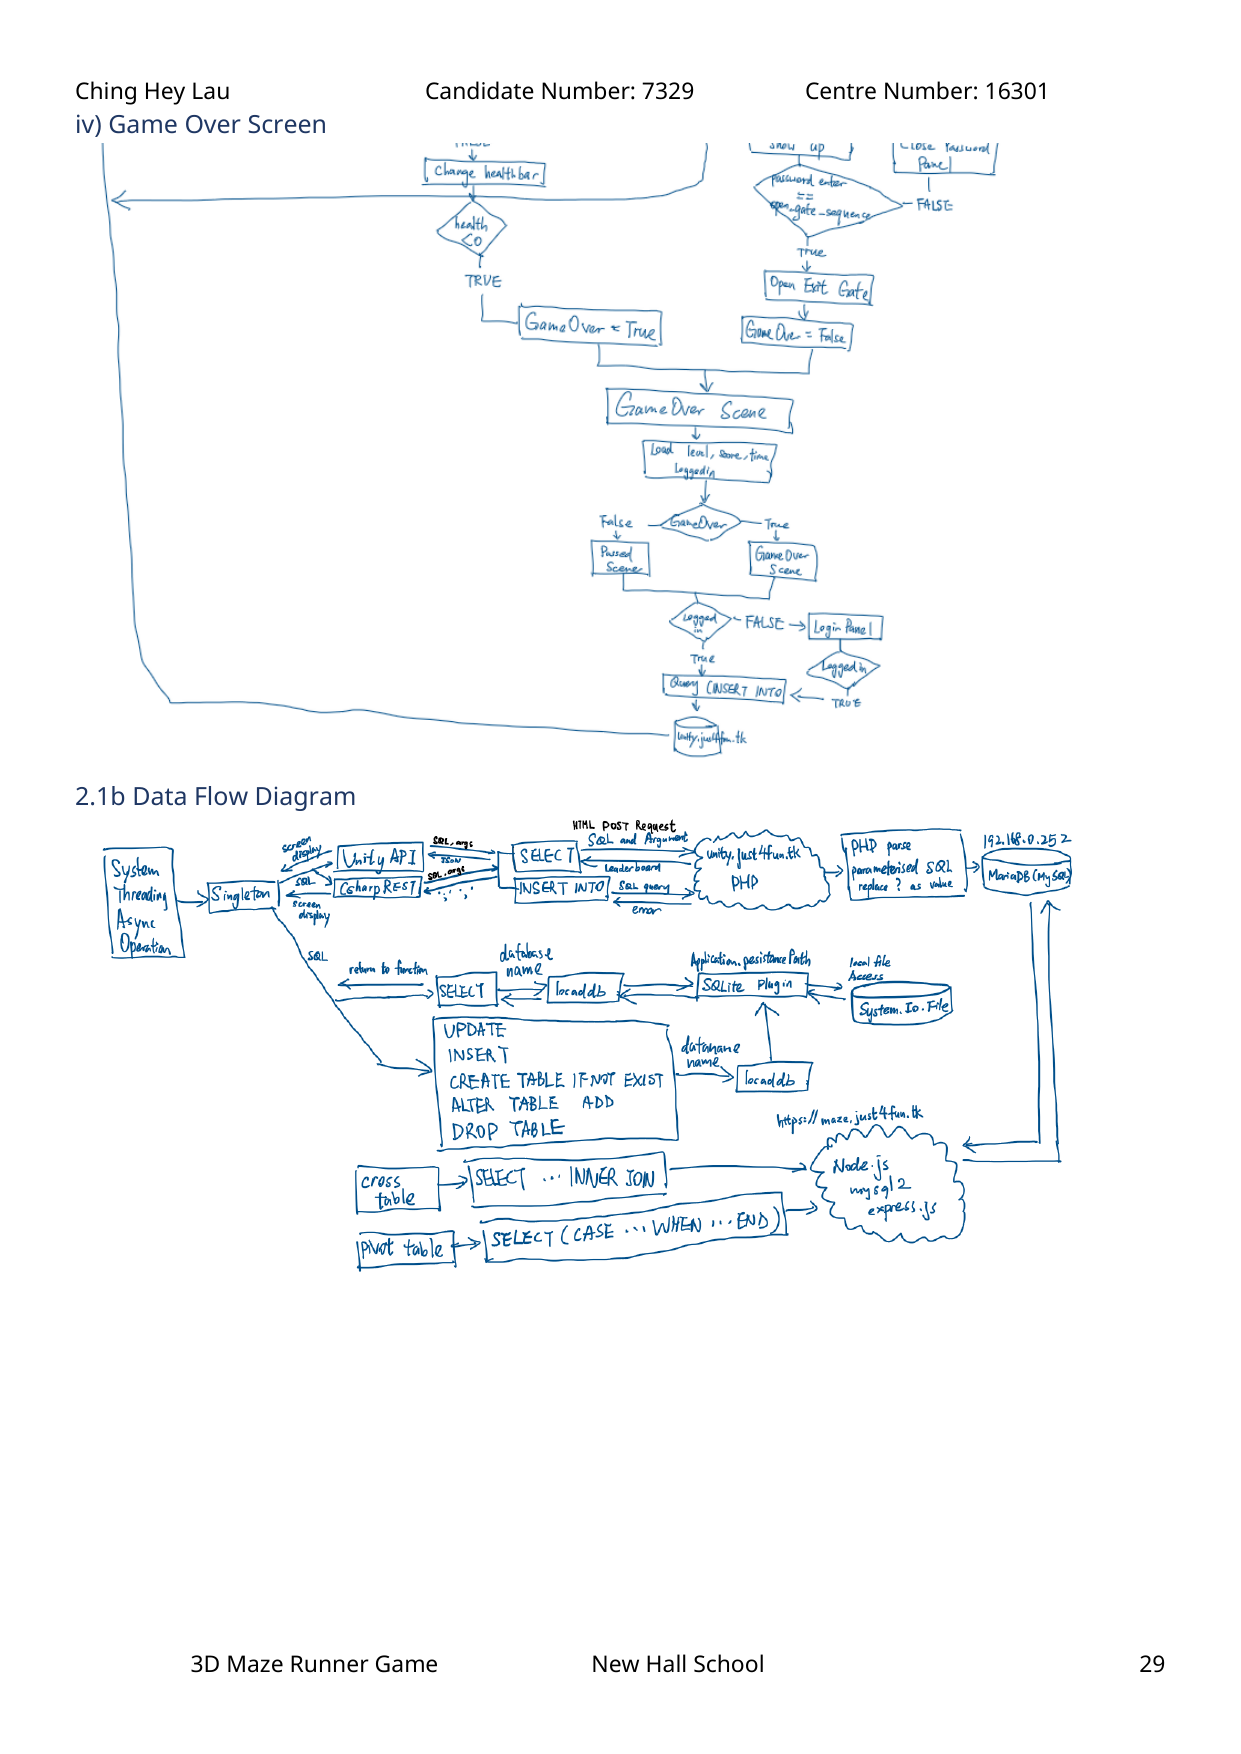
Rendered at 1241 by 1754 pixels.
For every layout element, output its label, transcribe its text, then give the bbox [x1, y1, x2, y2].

subtitle iv) Game Over Screen [75, 106, 1165, 140]
picture [97, 815, 1073, 1277]
subtitle 2.1b Data Flow Diagram [75, 779, 1165, 813]
picture [75, 143, 1050, 772]
